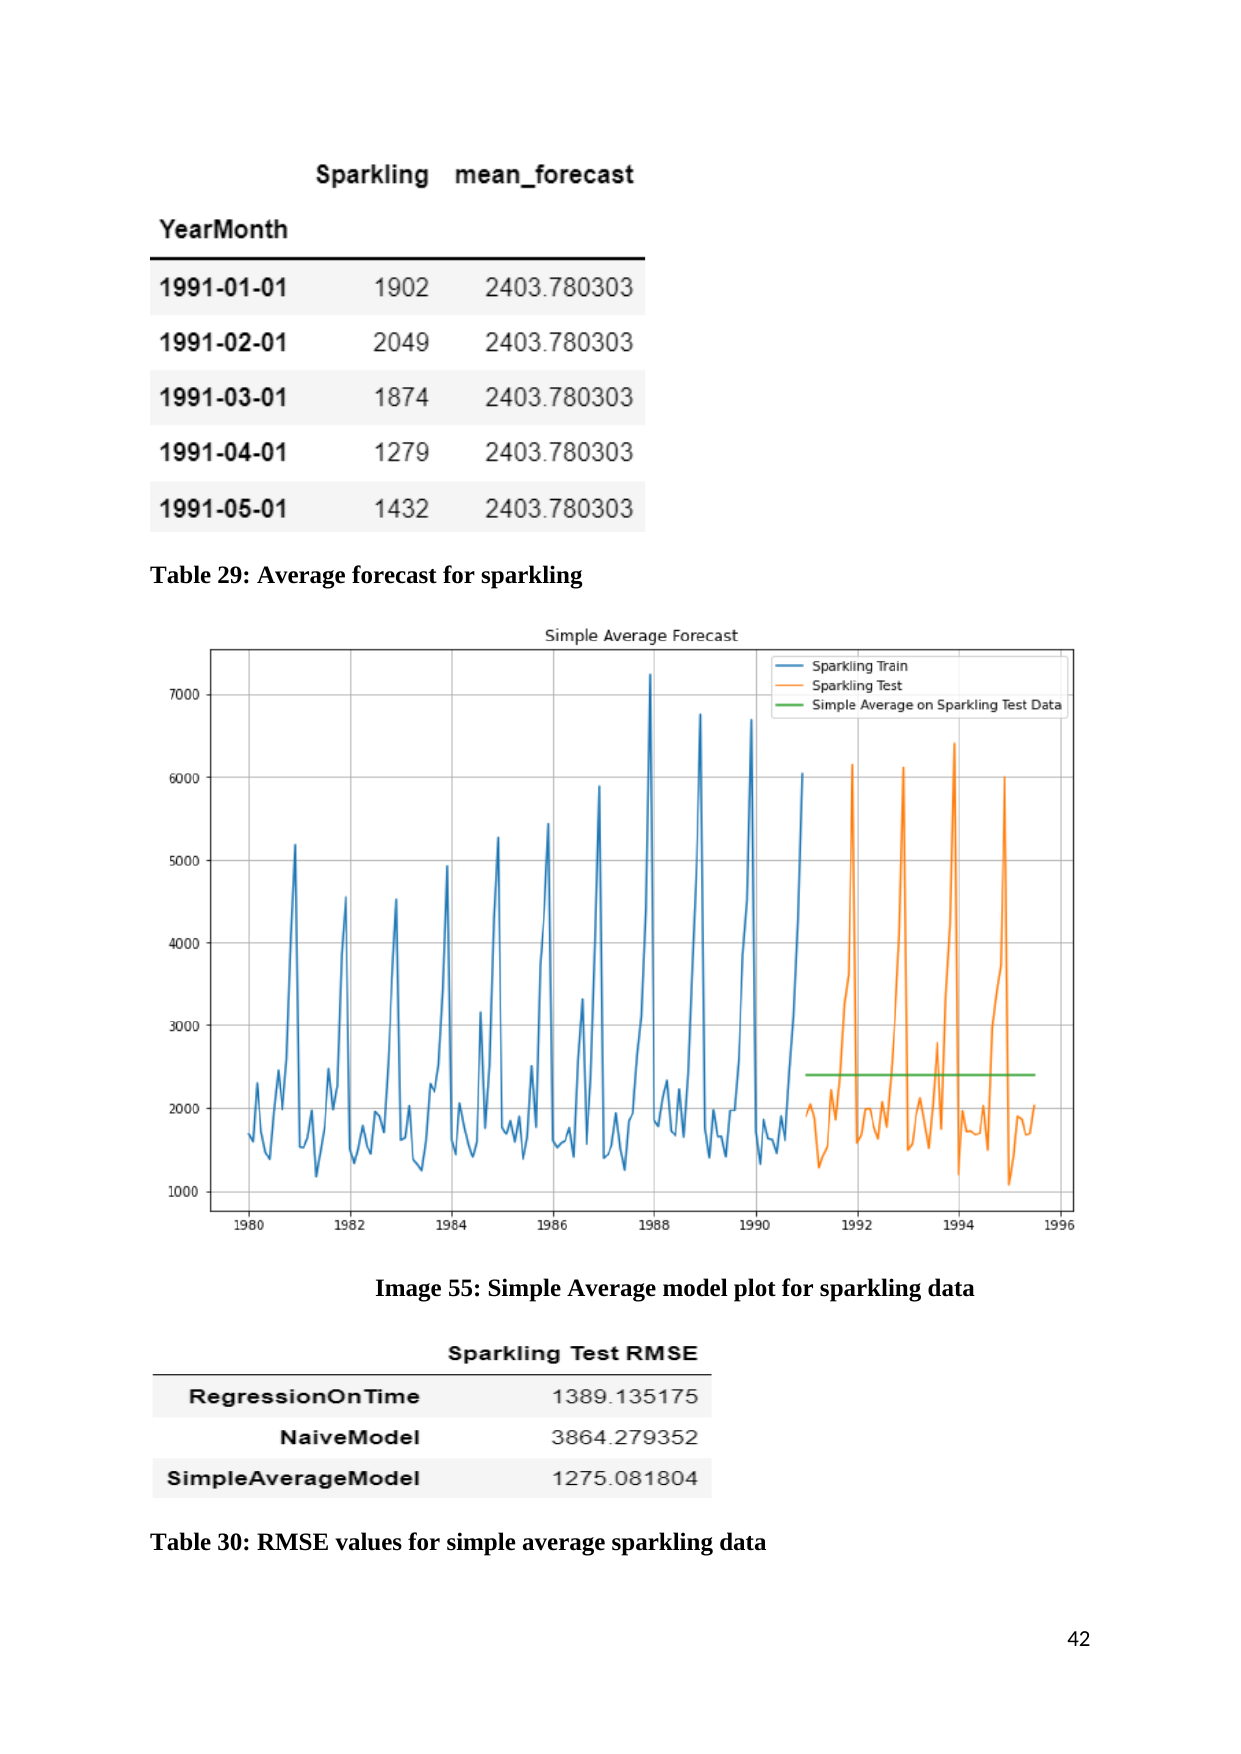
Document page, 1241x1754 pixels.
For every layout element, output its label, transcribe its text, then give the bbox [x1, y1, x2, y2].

picture [150, 1331, 714, 1498]
picture [150, 150, 646, 532]
picture [150, 618, 1091, 1245]
text Table 30: RMSE values for simple average sparkling data [150, 1527, 1090, 1556]
text Image 55: Simple Average model plot for sparkling data [300, 1273, 1090, 1302]
text Table 29: Average forecast for sparkling [150, 560, 1090, 589]
